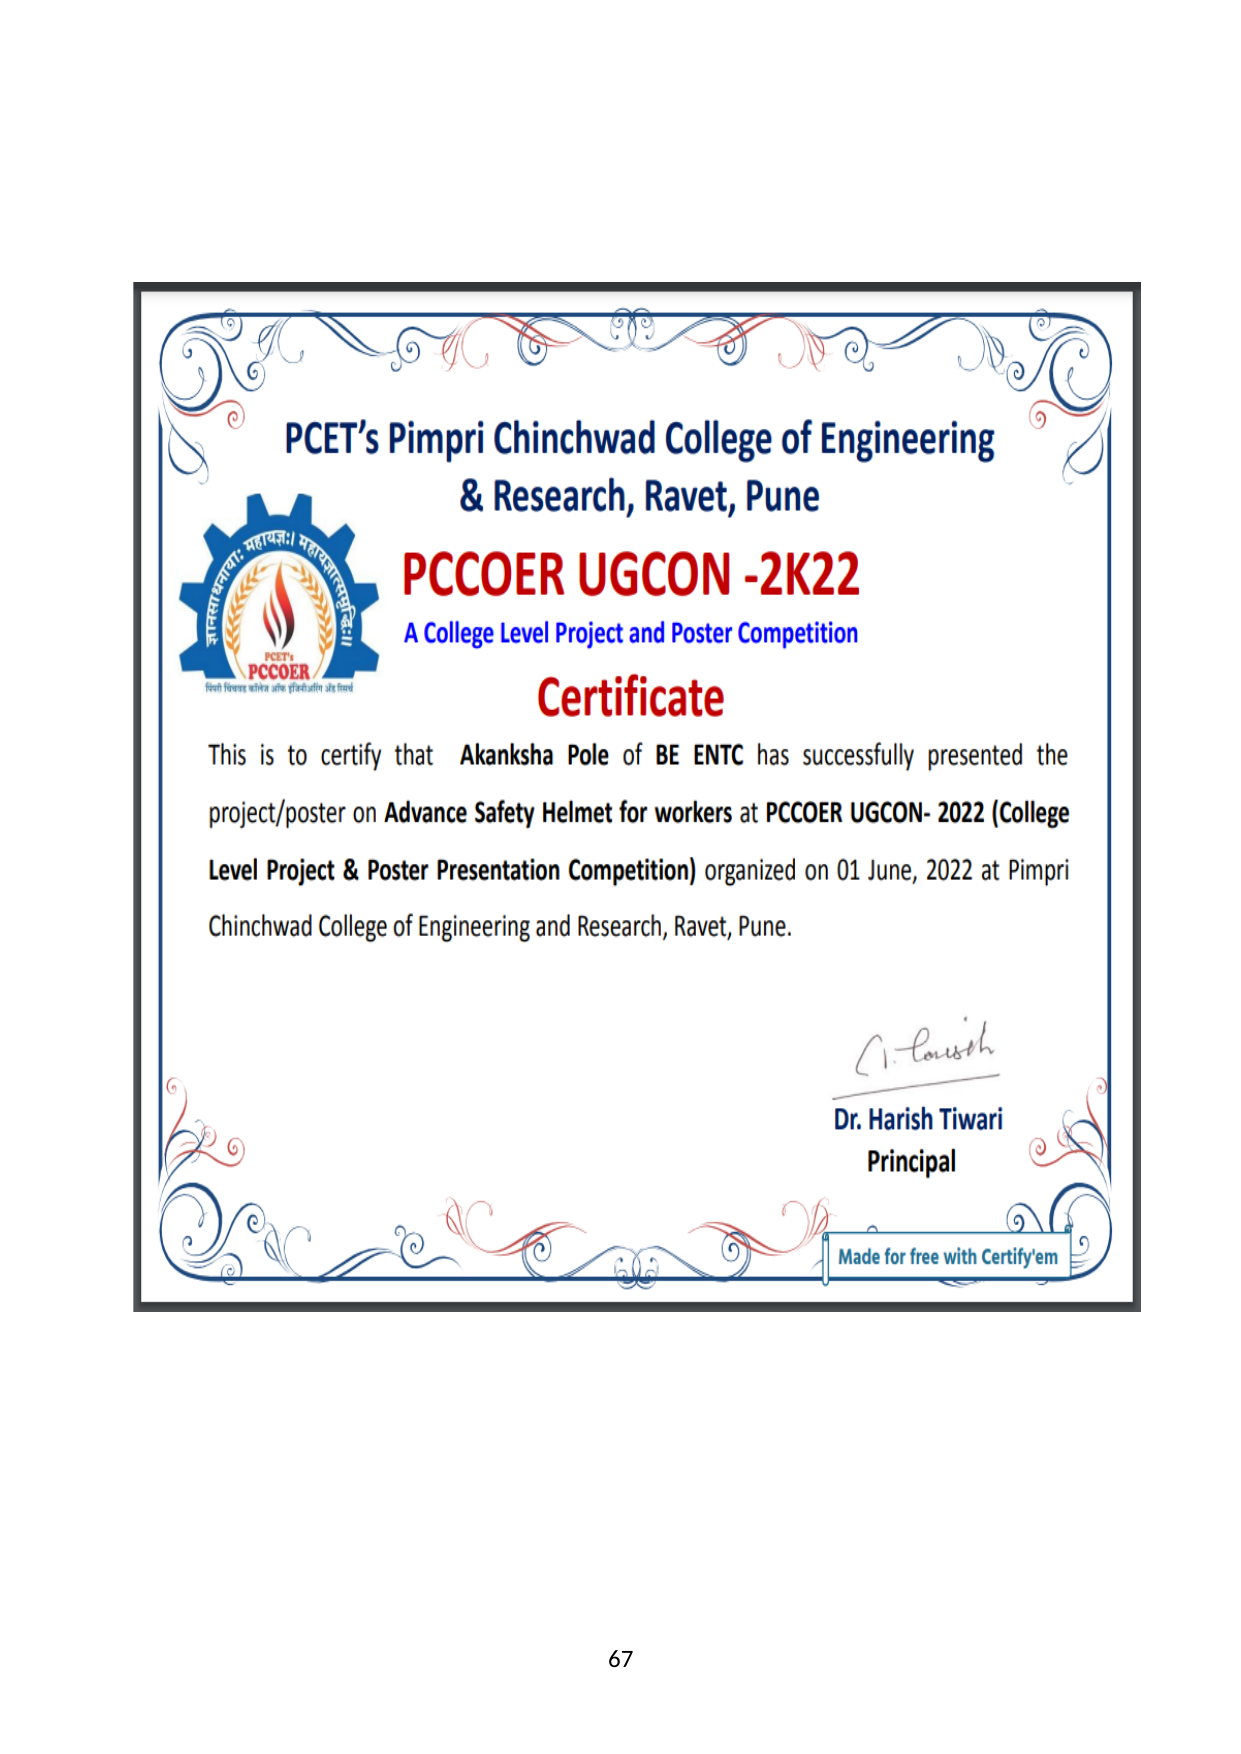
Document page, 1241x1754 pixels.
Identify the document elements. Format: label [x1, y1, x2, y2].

picture [133, 282, 1141, 1312]
